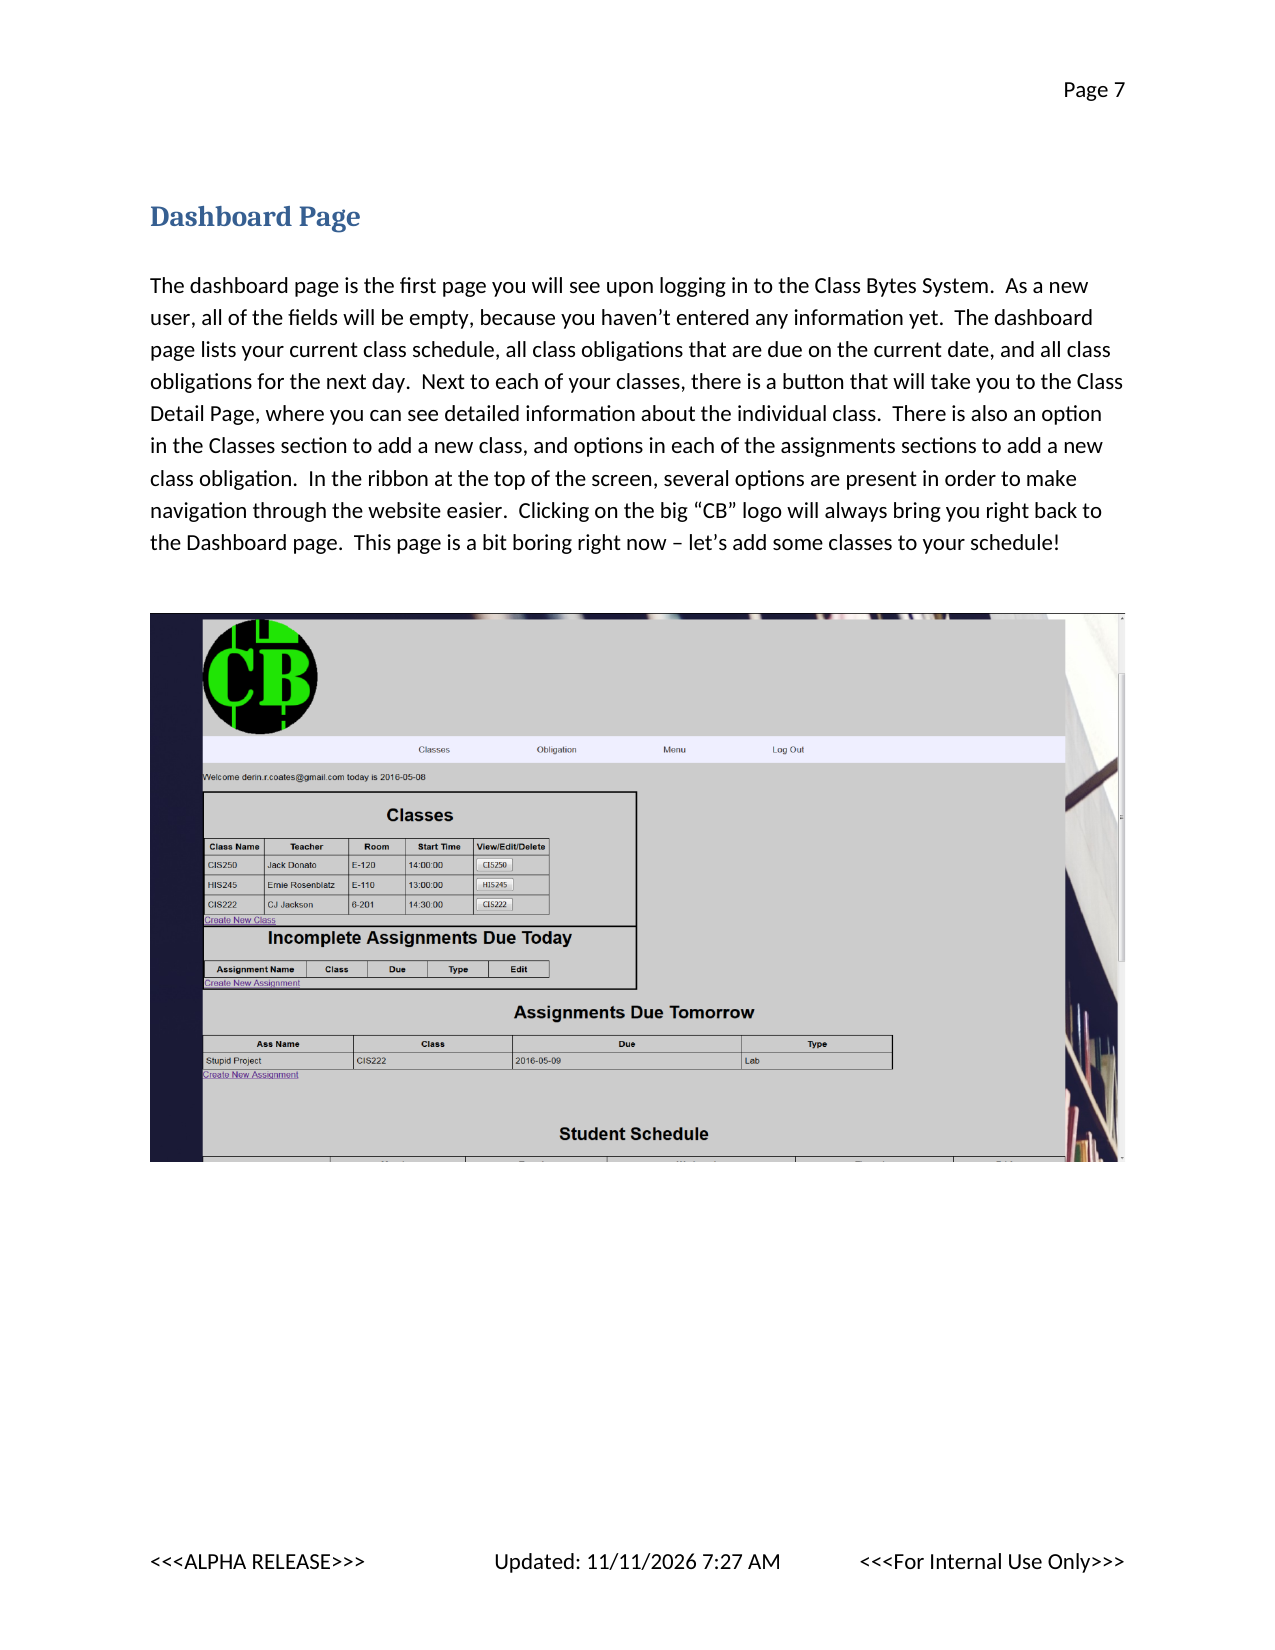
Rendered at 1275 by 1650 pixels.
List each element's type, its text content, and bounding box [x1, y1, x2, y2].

text The dashboard page is the first page you will see upon logging in to the Class Bytes System. As a new user, all of the fields will be empty, because you haven’t entered any information yet. The dashboard page lists your current class schedule, all class obligations that are due on the current date, and all class obligations for the next day. Next to each of your classes, there is a button that will take you to the Class Detail Page, where you can see detailed information about the individual class. There is also an option in the Classes section to add a new class, and options in each of the assignments sections to add a new class obligation. In the ribbon at the top of the screen, several options are present in order to make navigation through the website easier. Clicking on the big “CB” logo will always bring you right back to the Dashboard page. This page is a bit boring right now – let’s add some classes to your schedule! [150, 271, 1125, 556]
picture [150, 613, 1125, 1162]
subtitle Dashboard Page [150, 200, 1125, 233]
